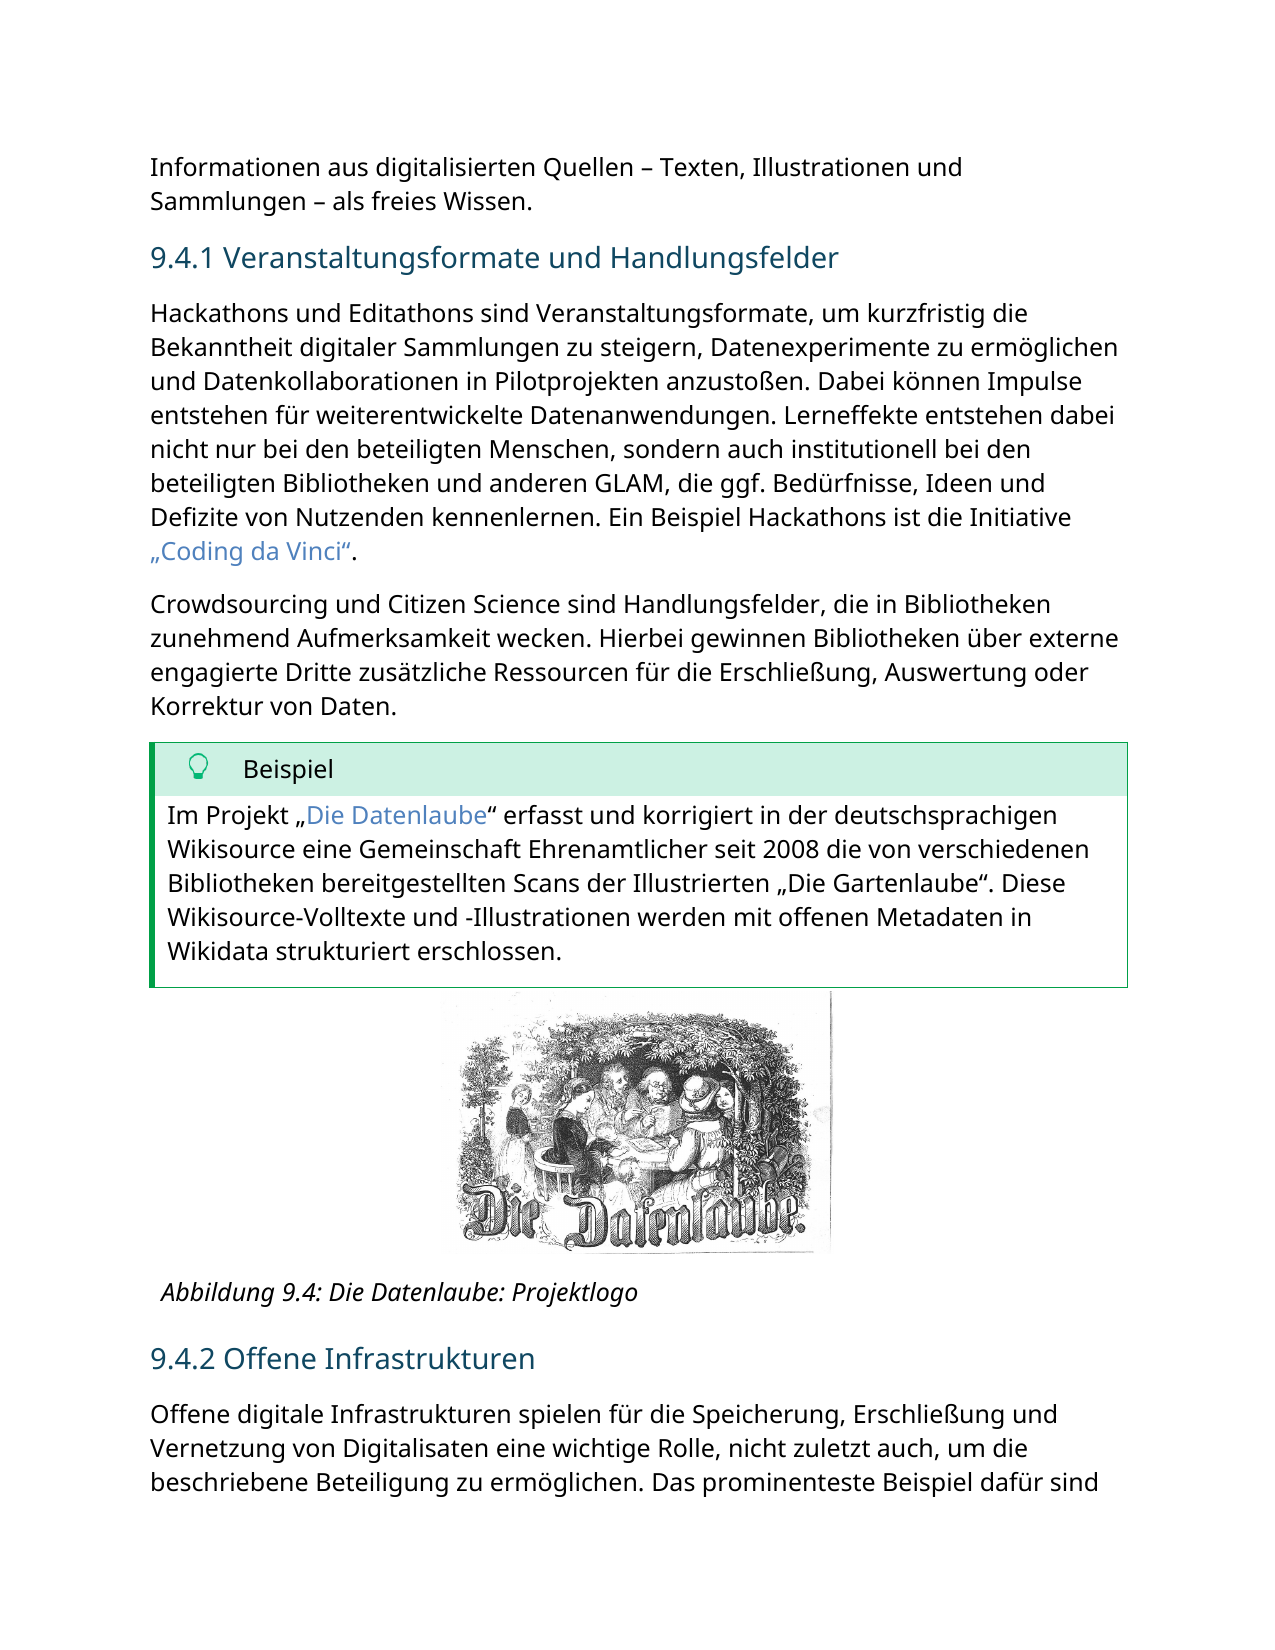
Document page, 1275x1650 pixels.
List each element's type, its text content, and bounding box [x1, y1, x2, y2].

picture [440, 991, 835, 1254]
table_header Beispiel [155, 743, 1127, 796]
text Crowdsourcing und Citizen Science sind Handlungsfelder, die in Bibliotheken zunehmend Aufmerksamkeit wecken. Hierbei gewinnen Bibliotheken über externe engagierte Dritte zusätzliche Ressourcen für die Erschließung, Auswertung oder Korrektur von Daten. [150, 587, 1125, 723]
picture [186, 753, 211, 779]
subtitle 9.4.1 Veranstaltungsformate und Handlungsfelder [150, 237, 1125, 277]
subtitle 9.4.2 Offene Infrastrukturen [150, 1338, 1125, 1378]
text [150, 1396, 1125, 1498]
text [150, 150, 1125, 218]
text Hackathons und Editathons sind Veranstaltungsformate, um kurzfristig die Bekanntheit digitaler Sammlungen zu steigern, Datenexperimente zu ermöglichen und Datenkollaborationen in Pilotprojekten anzustoßen. Dabei können Impulse entstehen für weiterentwickelte Datenanwendungen. Lerneffekte entstehen dabei nicht nur bei den beteiligten Menschen, sondern auch institutionell bei den beteiligten Bibliotheken und anderen GLAM, die ggf. Bedürfnisse, Ideen und Defizite von Nutzenden kennenlernen. Ein Beispiel Hackathons ist die Initiative „Coding da Vinci“. [150, 295, 1125, 568]
